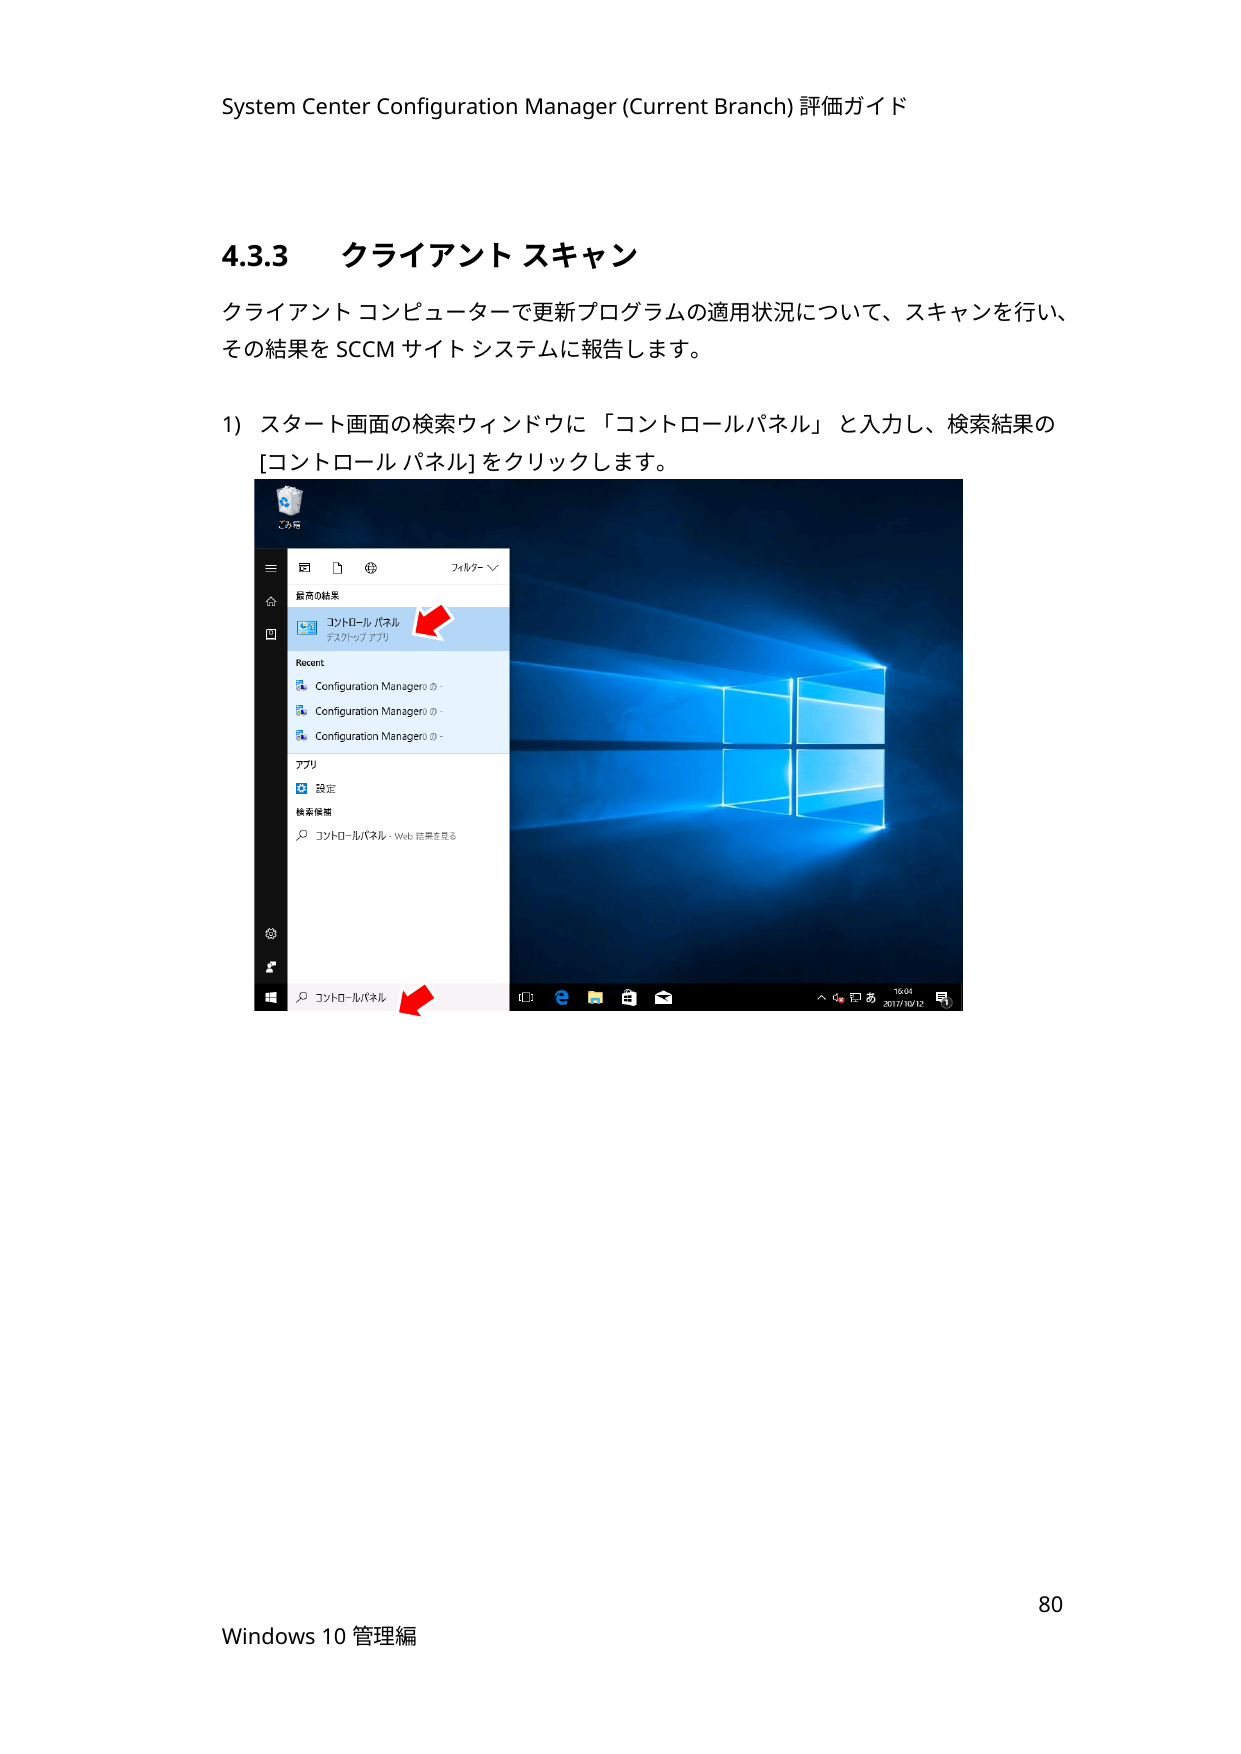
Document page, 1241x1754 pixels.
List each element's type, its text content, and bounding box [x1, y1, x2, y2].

picture [254, 479, 963, 1011]
subtitle クライアント スキャン [222, 217, 1063, 292]
list スタート画面の検索ウィンドウに 「コントロールパネル」 と入力し、検索結果の [コントロール パネル] をクリックします。 [222, 404, 1063, 479]
text クライアント コンピューターで更新プログラムの適用状況について、スキャンを行い、その結果を SCCM サイト システムに報告します。 [222, 292, 1063, 367]
